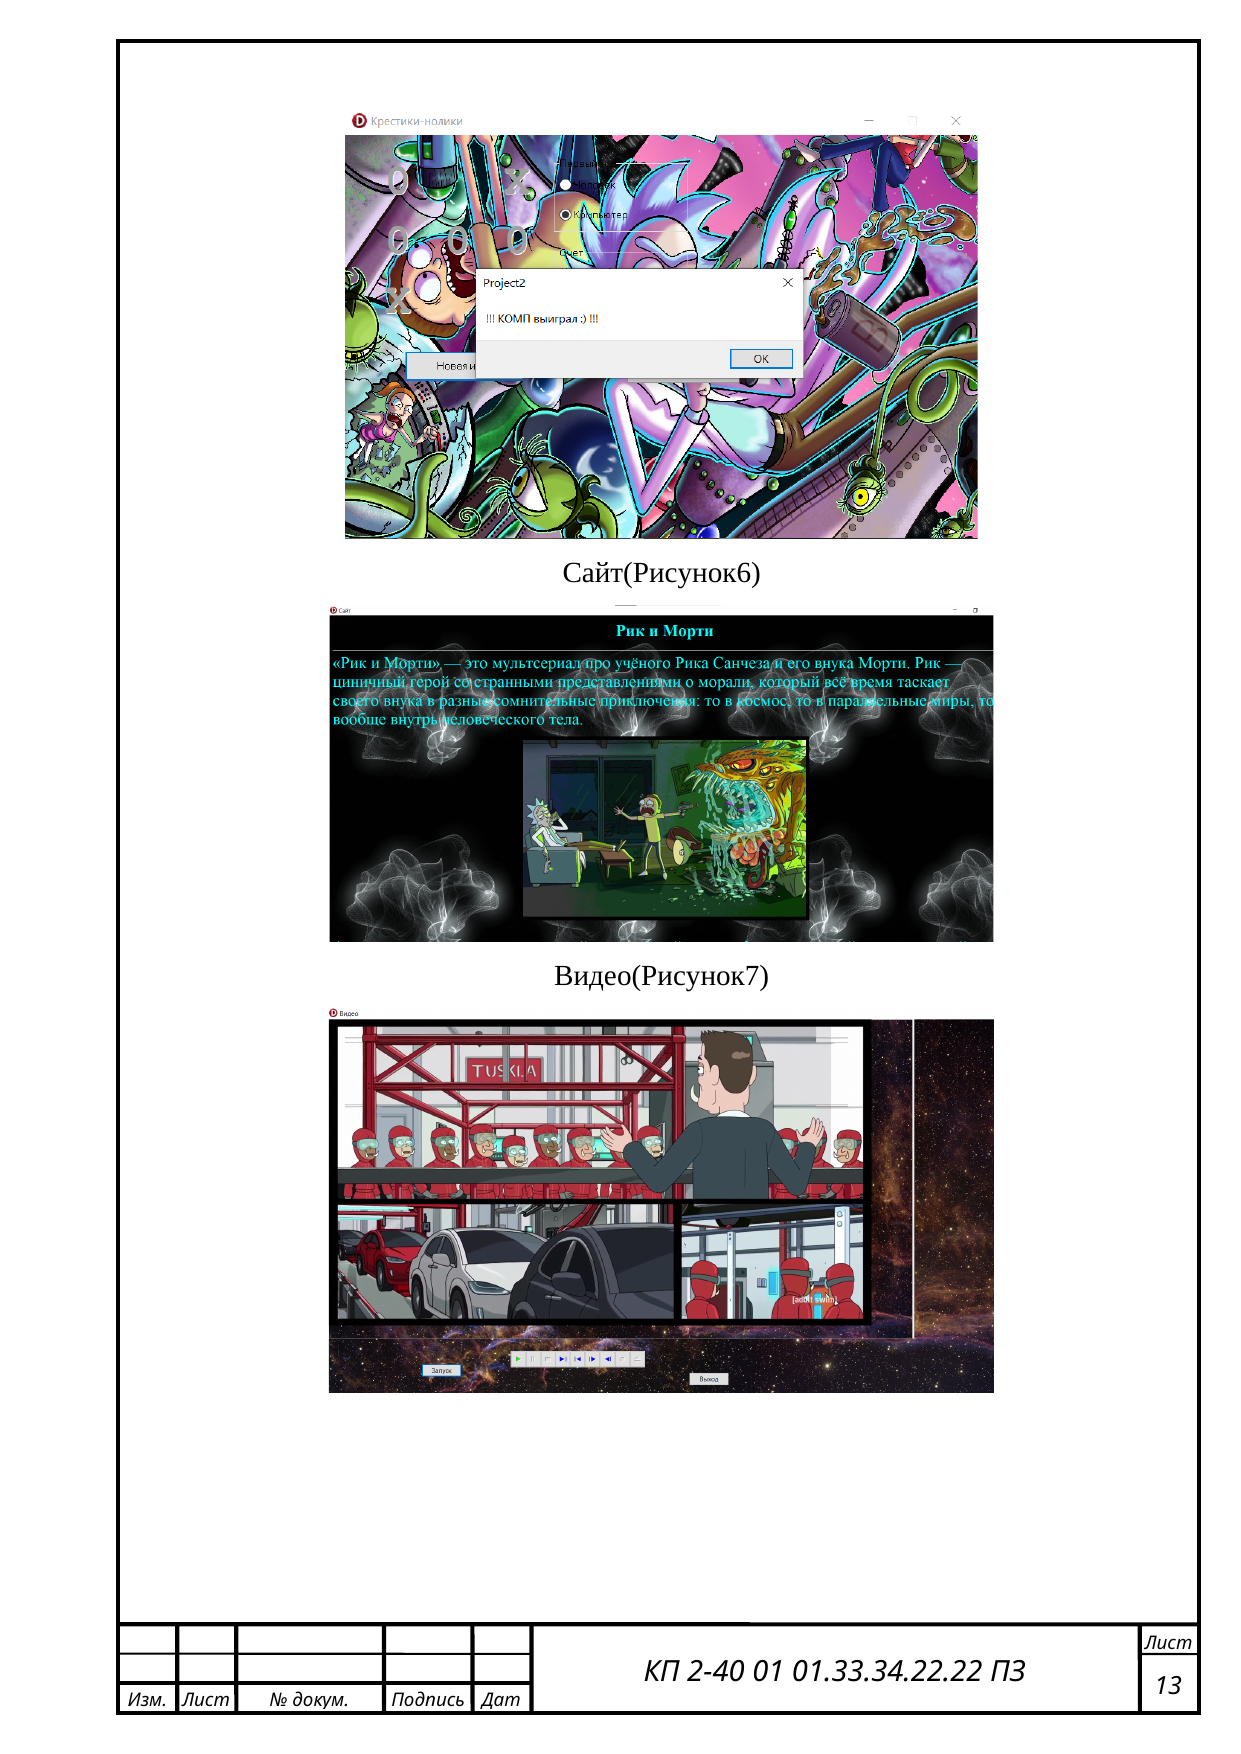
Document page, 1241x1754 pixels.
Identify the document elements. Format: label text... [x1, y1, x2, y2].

picture [345, 107, 978, 539]
text Видео(Рисунок7) [148, 958, 1175, 992]
picture [328, 1008, 994, 1393]
text Сайт(Рисунок6) [148, 555, 1175, 589]
picture [329, 605, 994, 942]
